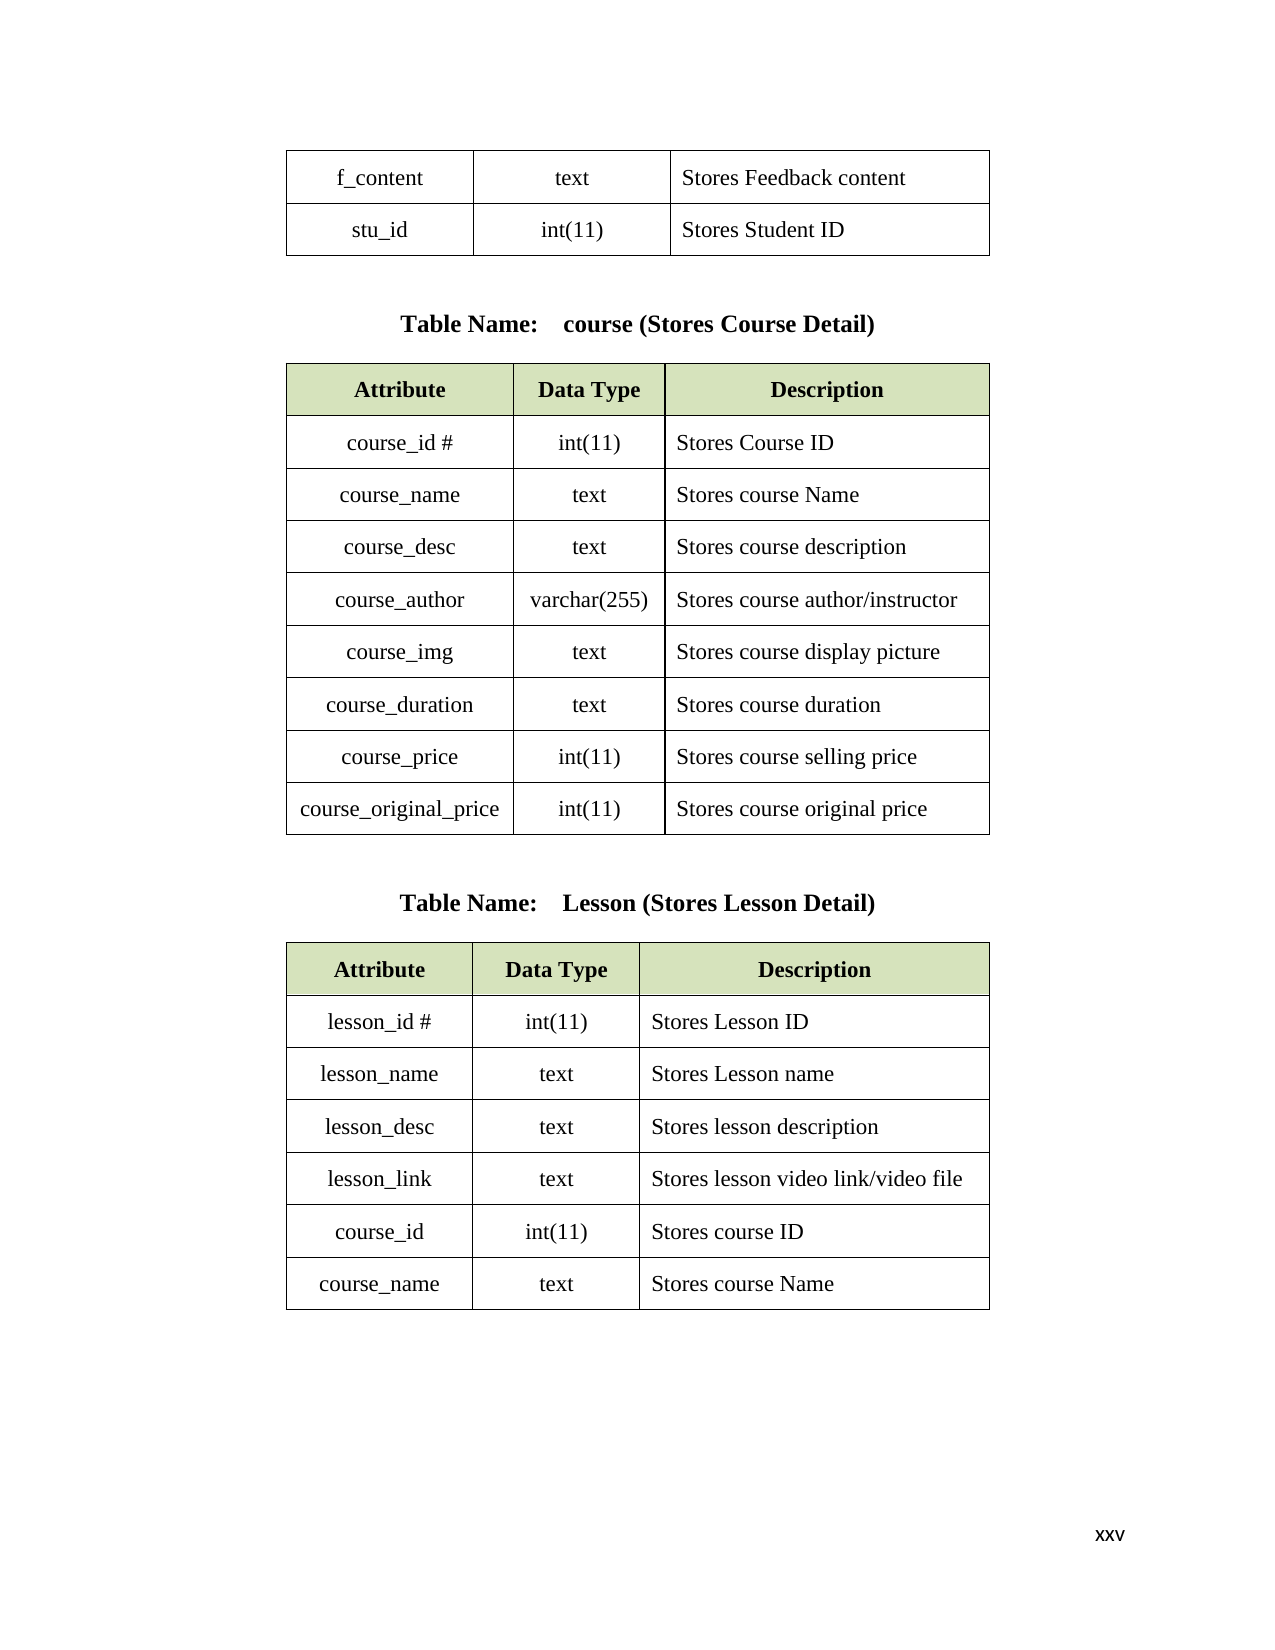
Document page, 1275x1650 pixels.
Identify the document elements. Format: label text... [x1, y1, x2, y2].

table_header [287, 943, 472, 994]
text Table Name: Lesson (Stores Lesson Detail) [150, 888, 1125, 917]
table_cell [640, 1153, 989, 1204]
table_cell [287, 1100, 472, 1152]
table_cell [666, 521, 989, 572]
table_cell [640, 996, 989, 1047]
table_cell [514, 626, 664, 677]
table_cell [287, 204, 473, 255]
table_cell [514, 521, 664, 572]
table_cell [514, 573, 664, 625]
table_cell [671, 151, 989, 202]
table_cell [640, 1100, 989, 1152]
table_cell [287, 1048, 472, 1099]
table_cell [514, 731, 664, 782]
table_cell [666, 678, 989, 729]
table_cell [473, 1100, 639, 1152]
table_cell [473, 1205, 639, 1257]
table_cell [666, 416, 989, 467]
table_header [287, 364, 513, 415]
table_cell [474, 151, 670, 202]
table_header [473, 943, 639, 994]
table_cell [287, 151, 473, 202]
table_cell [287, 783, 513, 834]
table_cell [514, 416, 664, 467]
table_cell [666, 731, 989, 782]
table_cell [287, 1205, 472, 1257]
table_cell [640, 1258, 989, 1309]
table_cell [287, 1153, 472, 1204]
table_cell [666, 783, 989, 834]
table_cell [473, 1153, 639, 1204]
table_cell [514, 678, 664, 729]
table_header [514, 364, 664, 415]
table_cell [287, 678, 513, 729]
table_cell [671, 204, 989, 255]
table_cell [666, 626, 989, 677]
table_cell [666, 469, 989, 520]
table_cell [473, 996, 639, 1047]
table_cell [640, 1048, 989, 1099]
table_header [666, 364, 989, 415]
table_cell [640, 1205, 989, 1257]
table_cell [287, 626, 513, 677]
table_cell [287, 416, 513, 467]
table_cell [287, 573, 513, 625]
text Table Name: course (Stores Course Detail) [150, 309, 1125, 338]
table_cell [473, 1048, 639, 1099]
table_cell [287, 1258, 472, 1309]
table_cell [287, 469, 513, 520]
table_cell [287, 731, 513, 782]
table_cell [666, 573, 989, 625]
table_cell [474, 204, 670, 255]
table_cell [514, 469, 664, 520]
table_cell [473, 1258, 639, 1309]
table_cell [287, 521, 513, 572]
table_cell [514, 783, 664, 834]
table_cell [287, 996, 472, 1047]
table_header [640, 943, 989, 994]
